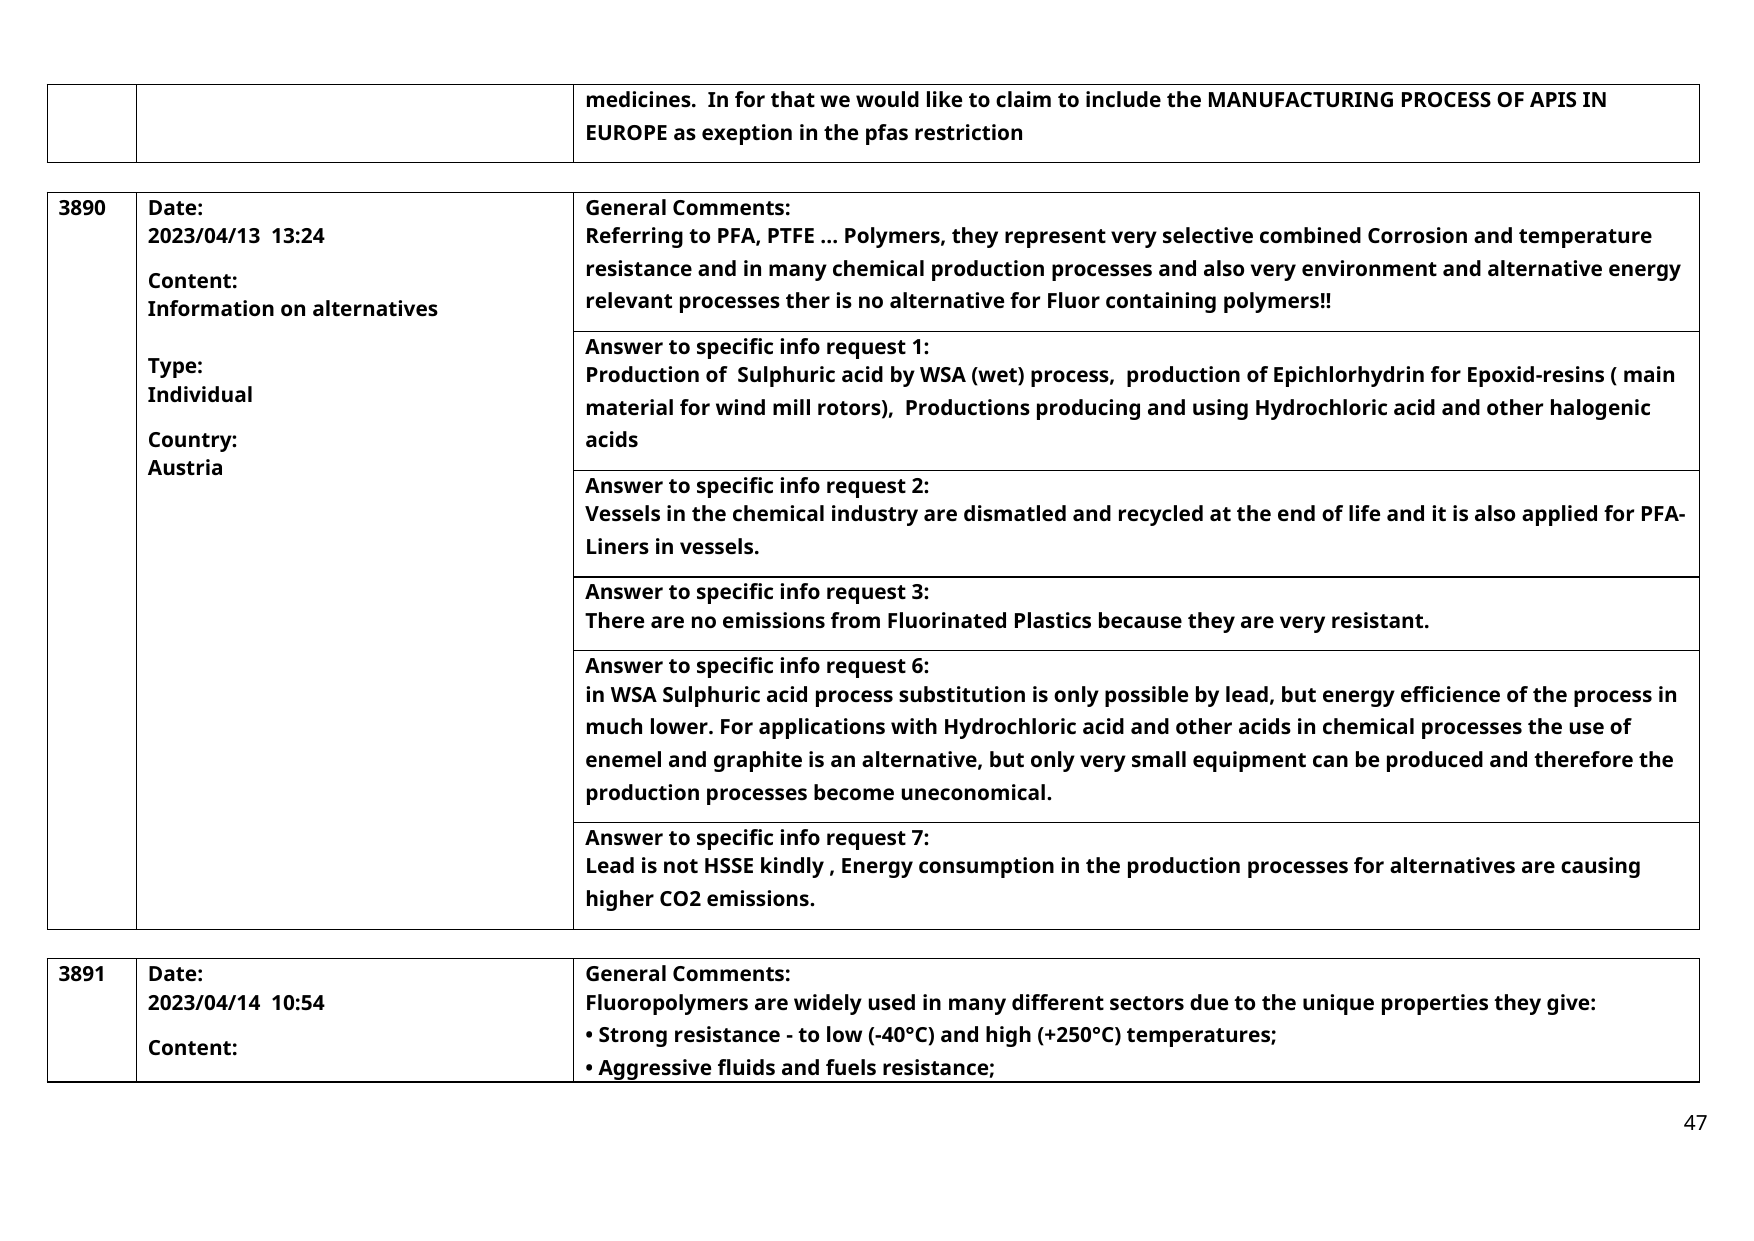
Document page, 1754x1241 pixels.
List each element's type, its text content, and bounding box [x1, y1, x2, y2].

table_cell Answer to specific info request 1: Production of Sulphuric acid by WSA (wet) process, production of Epichlorhydrin for Epoxid-resins ( main material for wind mill rotors), Productions producing and using Hydrochloric acid and other halogenic acids [574, 332, 1699, 470]
table_cell Answer to specific info request 7: Lead is not HSSE kindly , Energy consumption in the production processes for alternatives are causing higher CO2 emissions. [574, 823, 1699, 929]
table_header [137, 959, 573, 1081]
table_header Date: 2023/04/13 13:24 Content: Information on alternatives Type: Individual Country: Austria [137, 193, 573, 929]
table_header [574, 959, 1699, 1081]
table_header General Comments: Referring to PFA, PTFE ... Polymers, they represent very selective combined Corrosion and temperature resistance and in many chemical production processes and also very environment and alternative energy relevant processes ther is no alternative for Fluor containing polymers!! [574, 193, 1699, 331]
table_cell Answer to specific info request 2: Vessels in the chemical industry are dismatled and recycled at the end of life and it is also applied for PFA-Liners in vessels. [574, 471, 1699, 576]
table_cell Answer to specific info request 6: in WSA Sulphuric acid process substitution is only possible by lead, but energy efficience of the process in much lower. For applications with Hydrochloric acid and other acids in chemical processes the use of enemel and graphite is an alternative, but only very small equipment can be produced and therefore the production processes become uneconomical. [574, 651, 1699, 822]
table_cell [574, 85, 1699, 162]
table_header 3890 [48, 193, 136, 929]
table_header 3891 [48, 959, 136, 1081]
table_cell Answer to specific info request 3: There are no emissions from Fluorinated Plastics because they are very resistant. [574, 578, 1699, 650]
